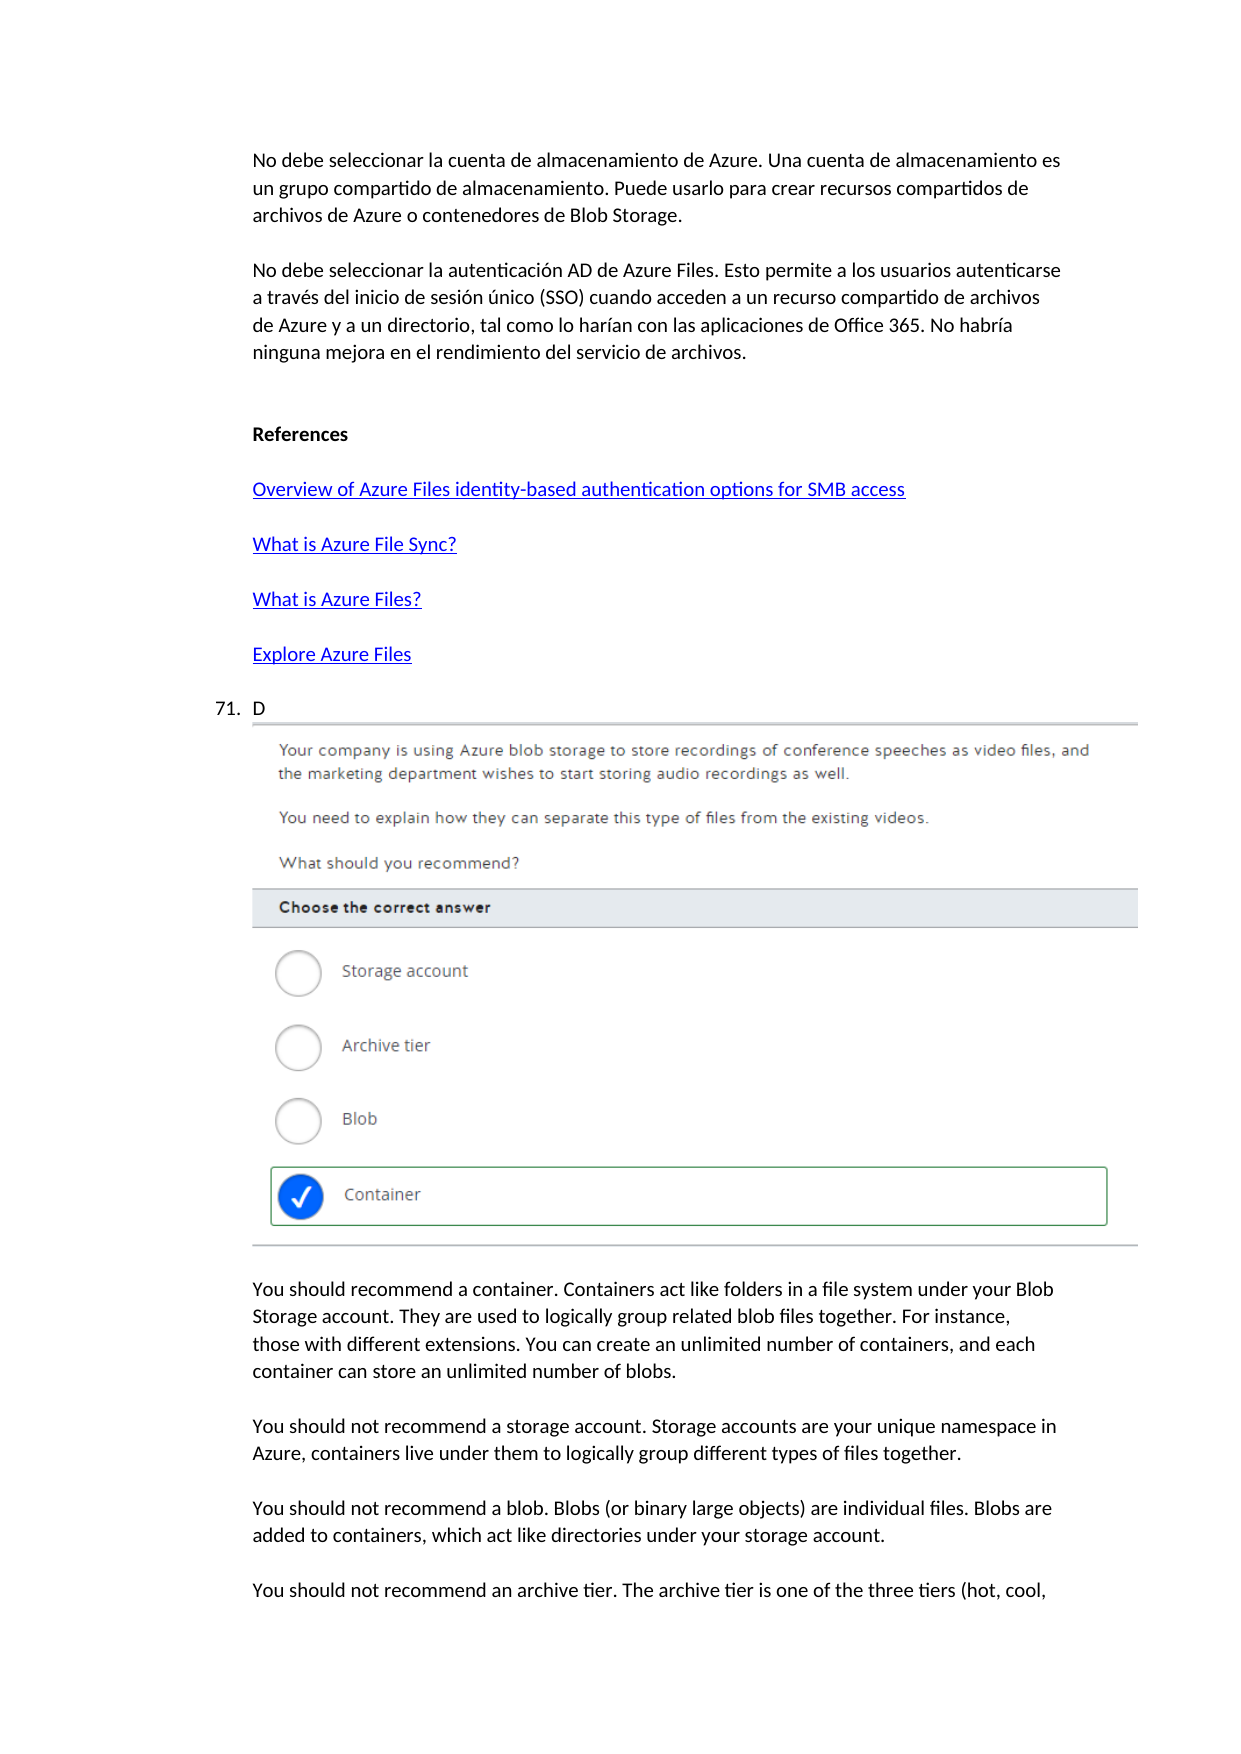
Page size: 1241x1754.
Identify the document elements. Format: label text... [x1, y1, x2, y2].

list References Overview of Azure Files identity-based authentication options for SMB access What is Azure File Sync? What is Azure Files? Explore Azure Files [252, 394, 1063, 666]
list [252, 1276, 1063, 1603]
list D [215, 696, 1063, 721]
list No debe seleccionar la autenticación AD de Azure Files. Esto permite a los usuarios autenticarse a través del inicio de sesión único (SSO) cuando acceden a un recurso compartido de archivos de Azure y a un directorio, tal como lo harían con las aplicaciones de Office 365. No habría ninguna mejora en el rendimiento del servicio de archivos. [252, 257, 1063, 365]
picture [252, 722, 1138, 1247]
list No debe seleccionar la cuenta de almacenamiento de Azure. Una cuenta de almacenamiento es un grupo compartido de almacenamiento. Puede usarlo para crear recursos compartidos de archivos de Azure o contenedores de Blob Storage. [252, 148, 1063, 228]
